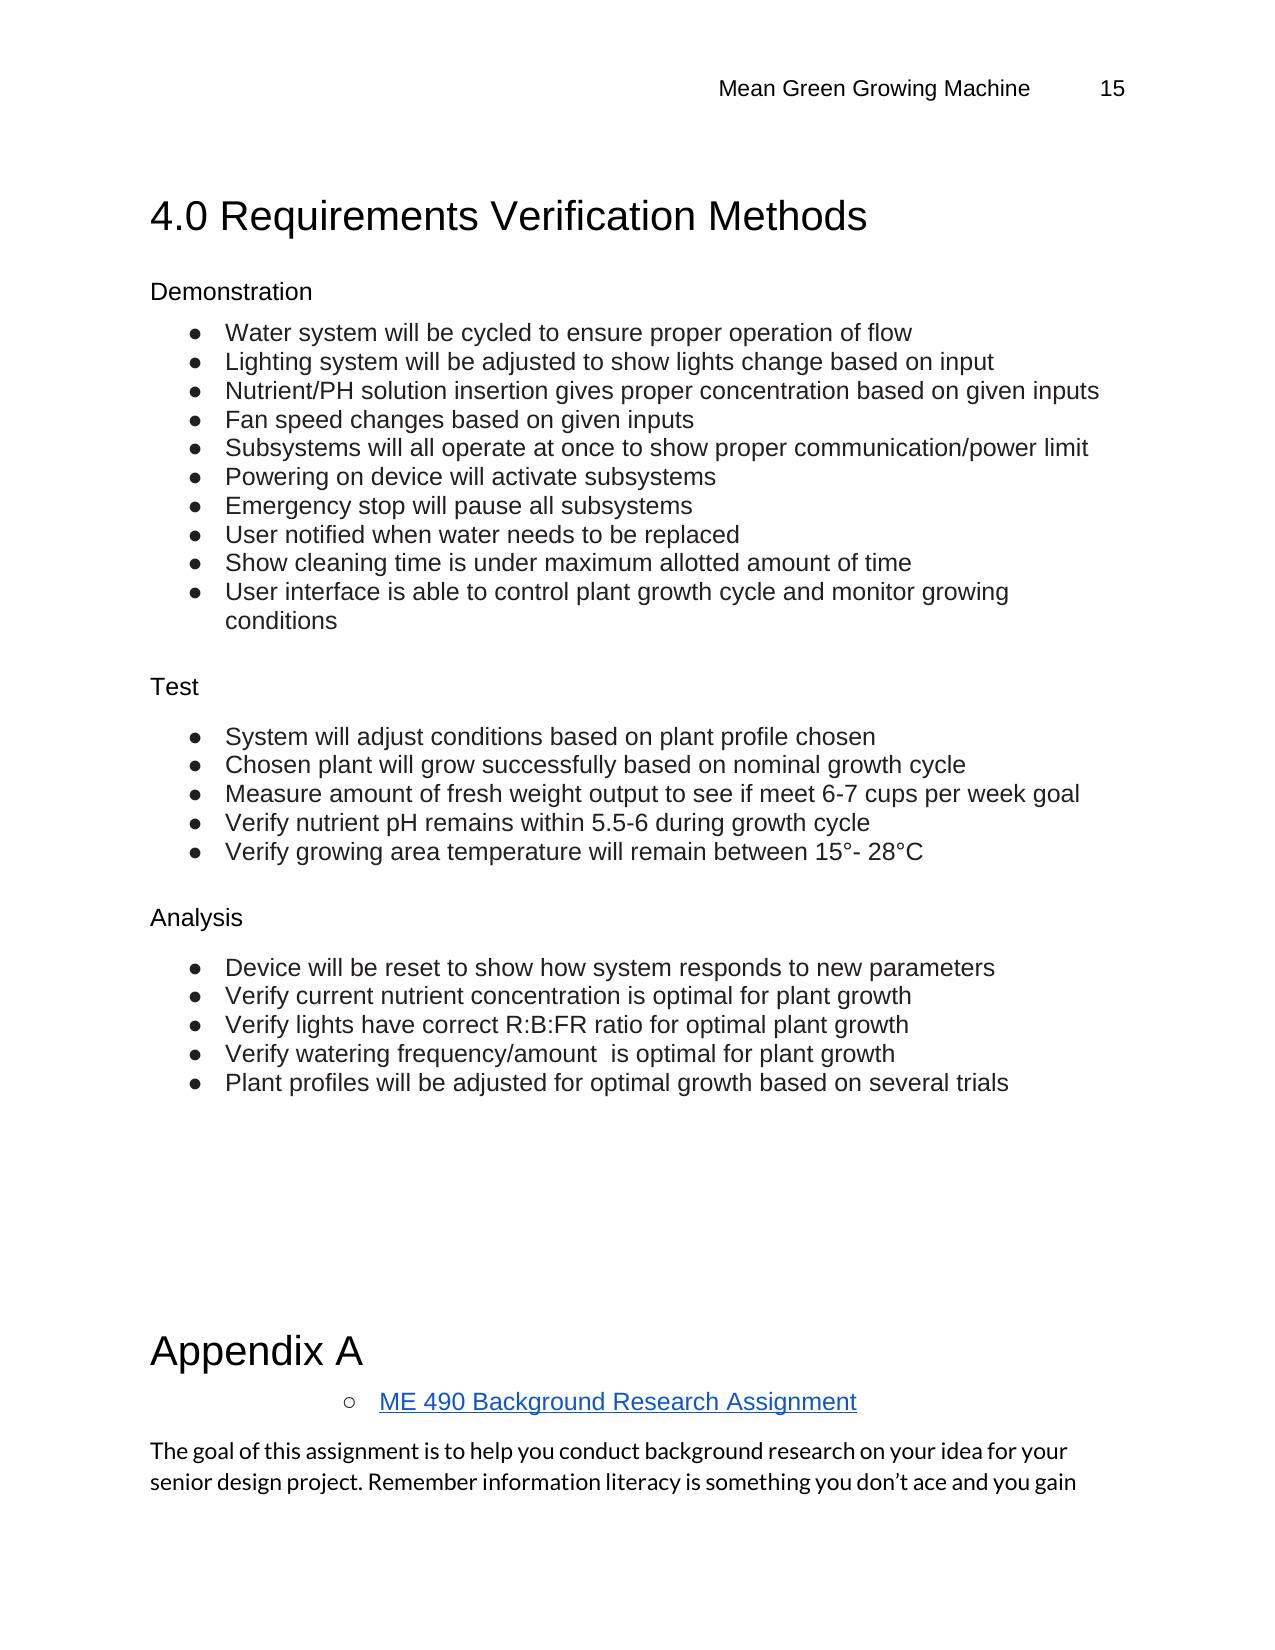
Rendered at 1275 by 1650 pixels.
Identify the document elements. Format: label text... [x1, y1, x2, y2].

list Subsystems will all operate at once to show proper communication/power limit [187, 433, 1125, 462]
list Lighting system will be adjusted to show lights change based on input [187, 347, 1125, 376]
list Emergency stop will pause all subsystems [187, 491, 1125, 519]
list User interface is able to control plant growth cycle and monitor growing conditions [187, 577, 1125, 634]
subtitle Demonstration [150, 277, 1125, 306]
list Fan speed changes based on given inputs [187, 404, 1125, 433]
list Verify nutrient pH remains within 5.5-6 during growth cycle [187, 808, 1125, 837]
list Device will be reset to show how system responds to new parameters [187, 952, 1125, 981]
subtitle Test [150, 672, 1125, 701]
list Verify growing area temperature will remain between 15°- 28°C [187, 837, 1125, 865]
list System will adjust conditions based on plant profile chosen [187, 722, 1125, 750]
list Chosen plant will grow successfully based on nominal growth cycle [187, 750, 1125, 779]
list Show cleaning time is under maximum allotted amount of time [187, 548, 1125, 577]
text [150, 1437, 1125, 1496]
list Measure amount of fresh weight output to see if meet 6-7 cups per week goal [187, 779, 1125, 808]
list Verify current nutrient concentration is optimal for plant growth [187, 981, 1125, 1010]
subtitle Analysis [150, 903, 1125, 932]
list Nutrient/PH solution insertion gives proper concentration based on given inputs [187, 376, 1125, 404]
list Water system will be cycled to ensure proper operation of flow [187, 318, 1125, 347]
list Verify watering frequency/amount is optimal for plant growth [187, 1039, 1125, 1067]
list Verify lights have correct R:B:FR ratio for optimal plant growth [187, 1010, 1125, 1039]
subtitle Appendix A [150, 1327, 1125, 1374]
subtitle 4.0 Requirements Verification Methods [150, 192, 1125, 239]
list User notified when water needs to be replaced [187, 519, 1125, 548]
list ME 490 Background Research Assignment [342, 1387, 1125, 1416]
list Plant profiles will be adjusted for optimal growth based on several trials [187, 1067, 1125, 1096]
list Powering on device will activate subsystems [187, 462, 1125, 491]
